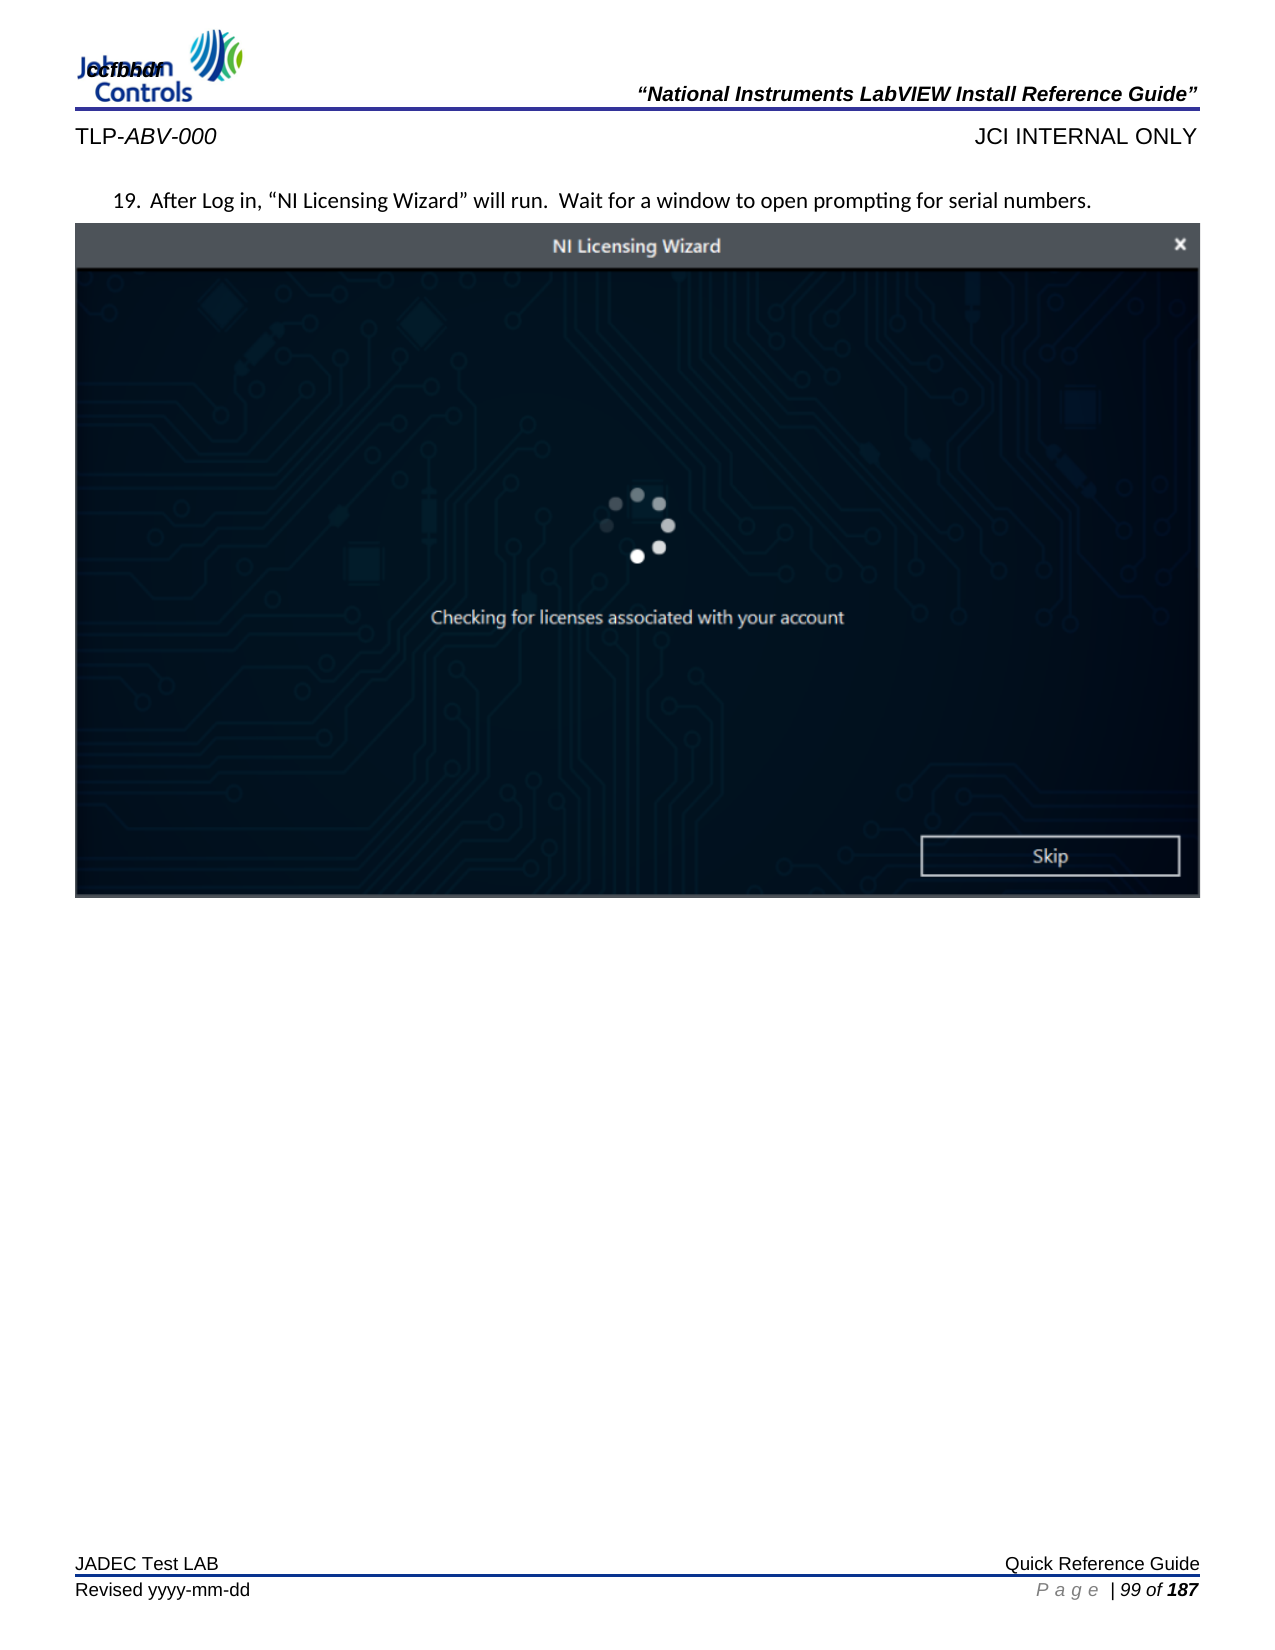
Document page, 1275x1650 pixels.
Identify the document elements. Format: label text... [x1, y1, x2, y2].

picture [75, 223, 1200, 898]
picture [76, 26, 246, 105]
list After Log in, “NI Licensing Wizard” will run. Wait for a window to open prompting for serial numbers. [112, 186, 1200, 214]
